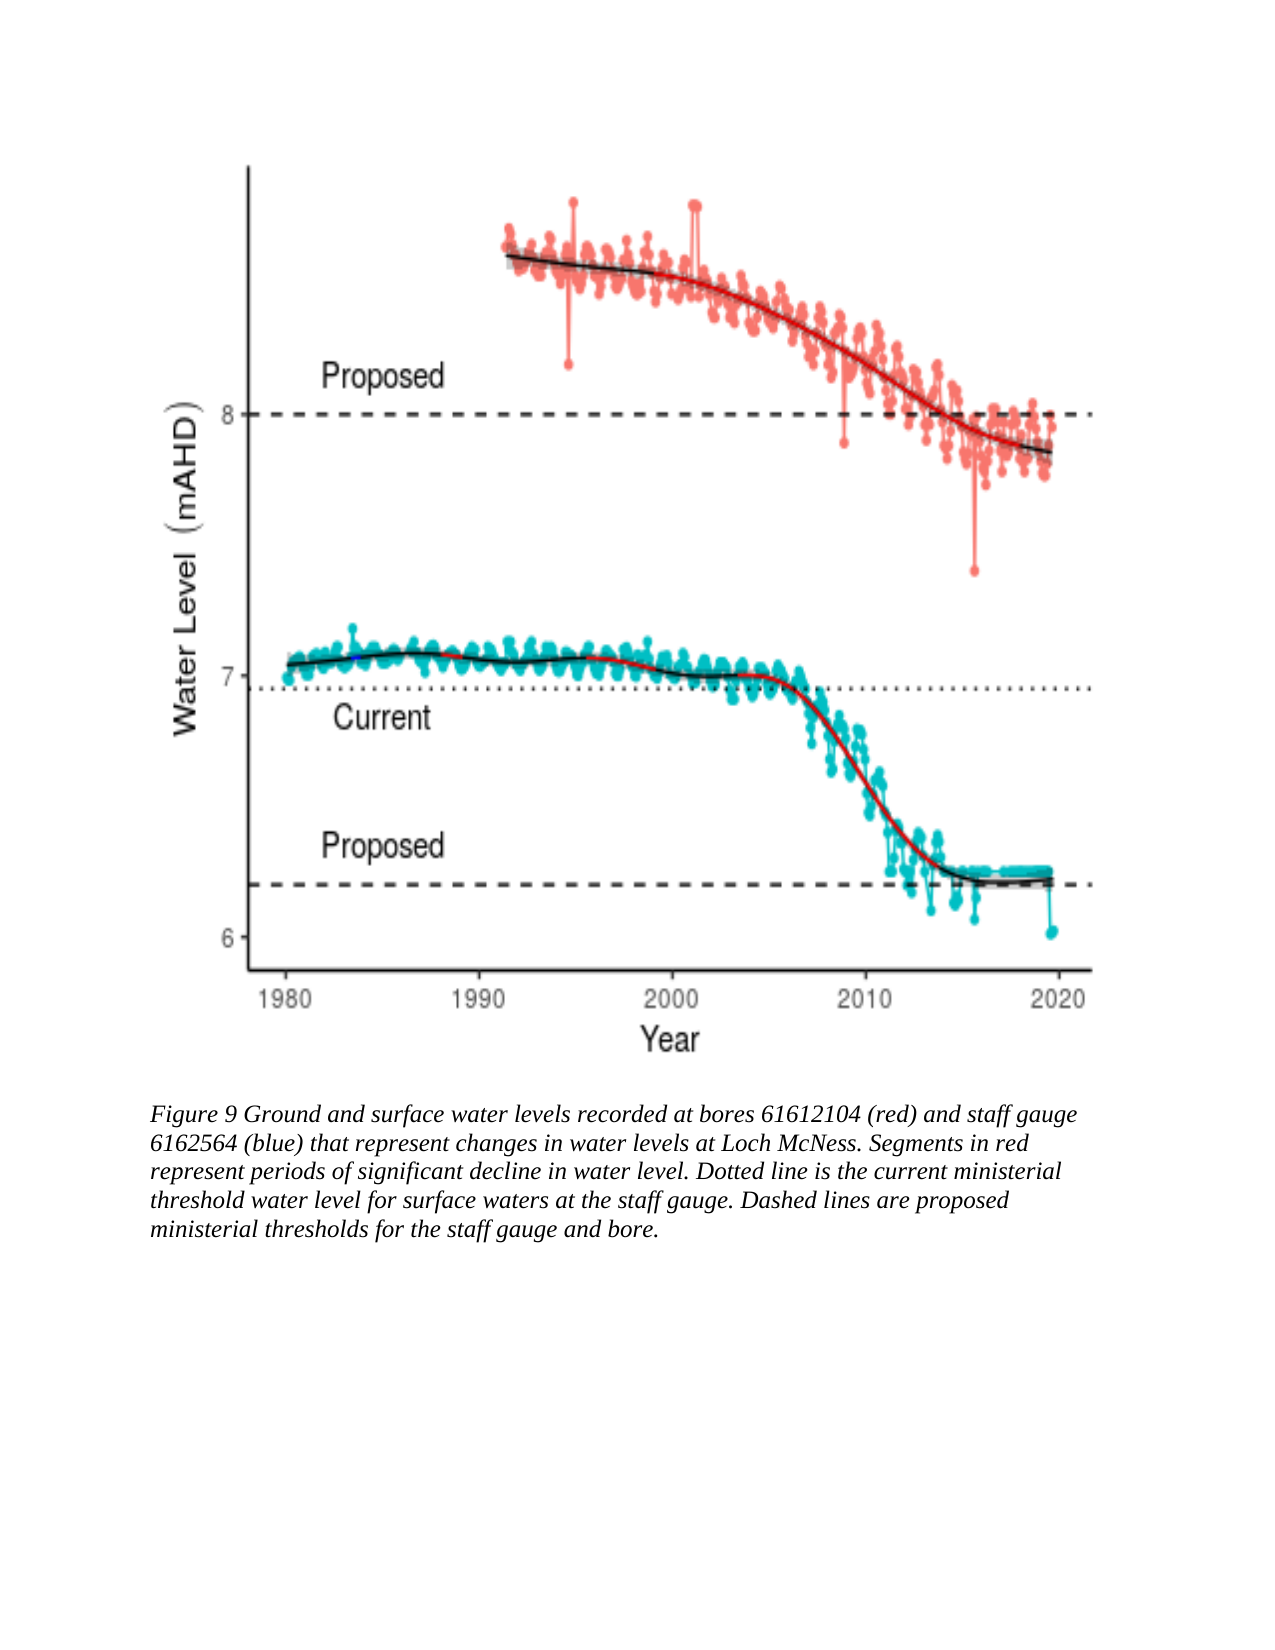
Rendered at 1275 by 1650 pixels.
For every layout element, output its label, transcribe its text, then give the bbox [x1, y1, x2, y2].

picture [150, 150, 1107, 1079]
text Figure 9 Ground and surface water levels recorded at bores 61612104 (red) and staff gauge 6162564 (blue) that represent changes in water levels at Loch McNess. Segments in red represent periods of significant decline in water level. Dotted line is the current ministerial threshold water level for surface waters at the staff gauge. Dashed lines are proposed ministerial thresholds for the staff gauge and bore. [150, 1099, 1125, 1243]
